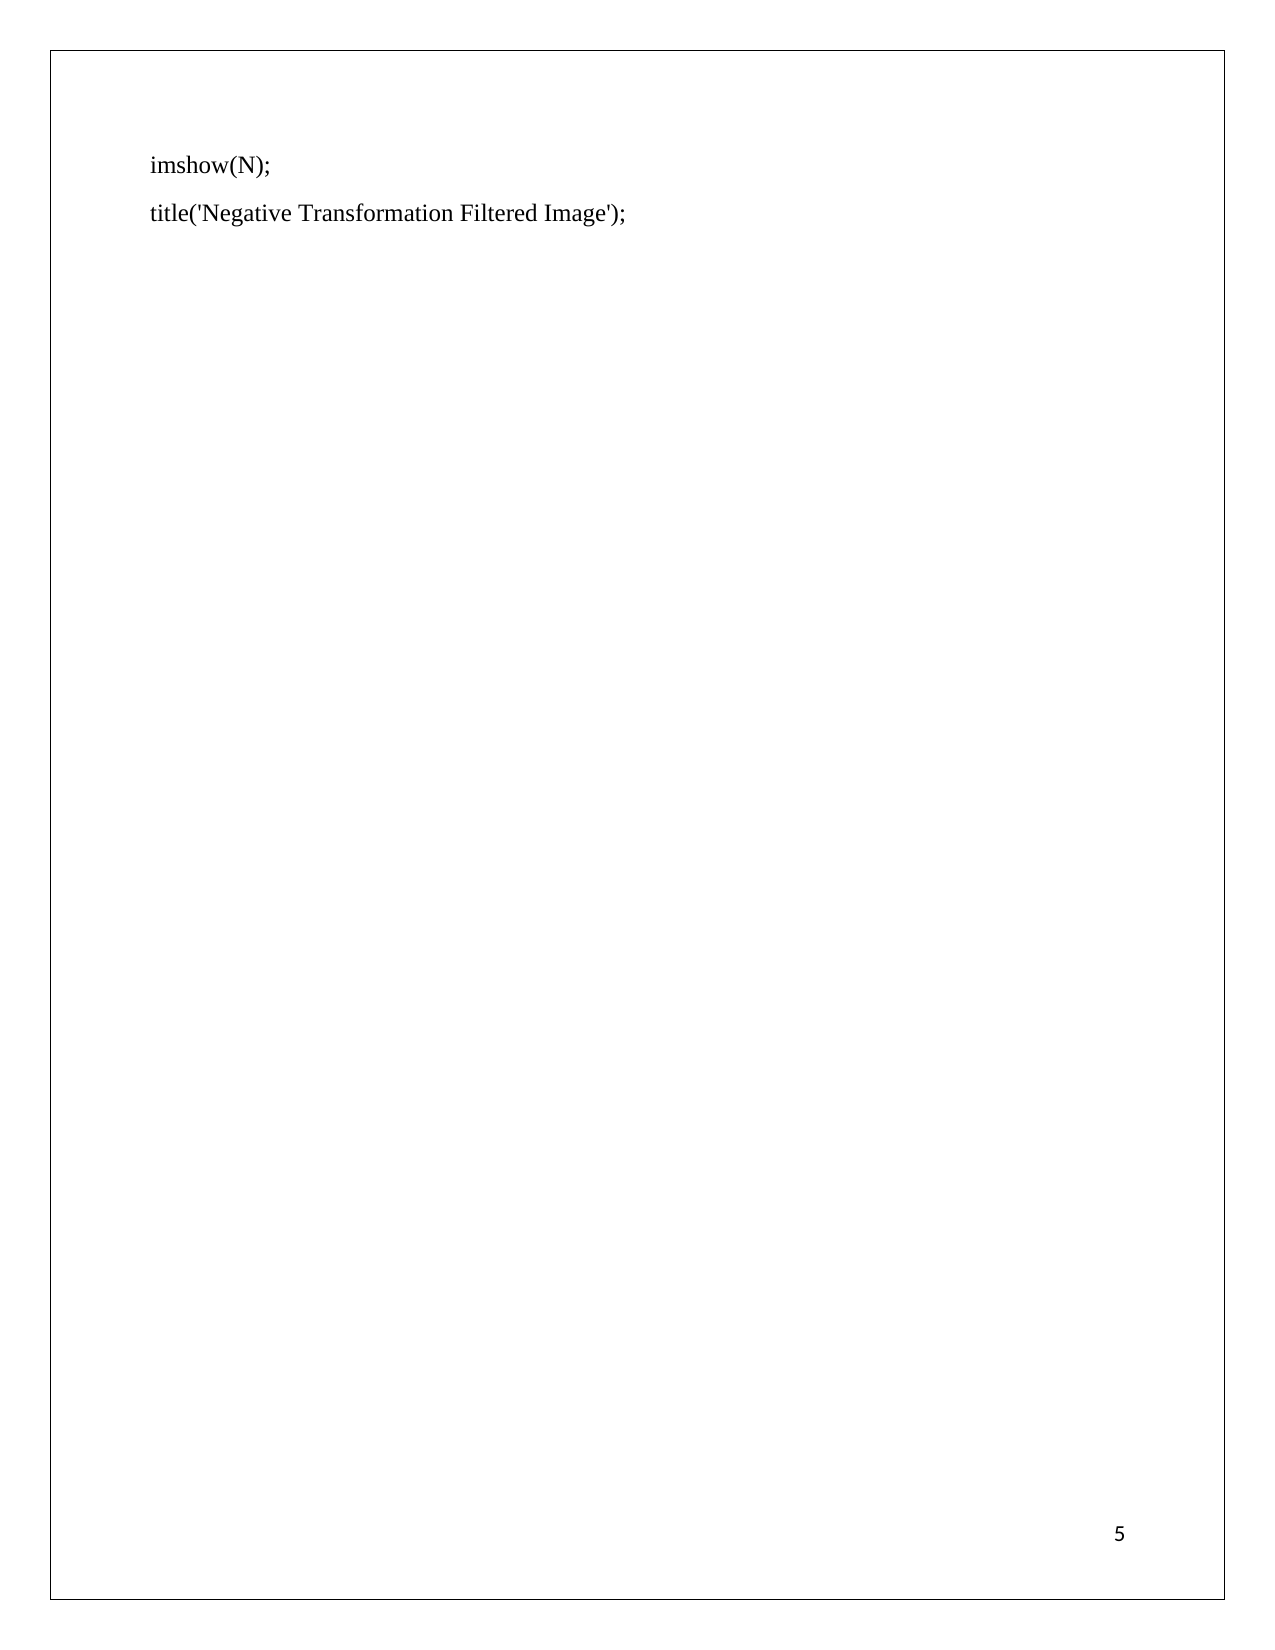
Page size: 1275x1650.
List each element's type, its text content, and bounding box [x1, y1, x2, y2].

text title('Negative Transformation Filtered Image'); [150, 198, 1125, 226]
text imshow(N); [150, 150, 1125, 179]
